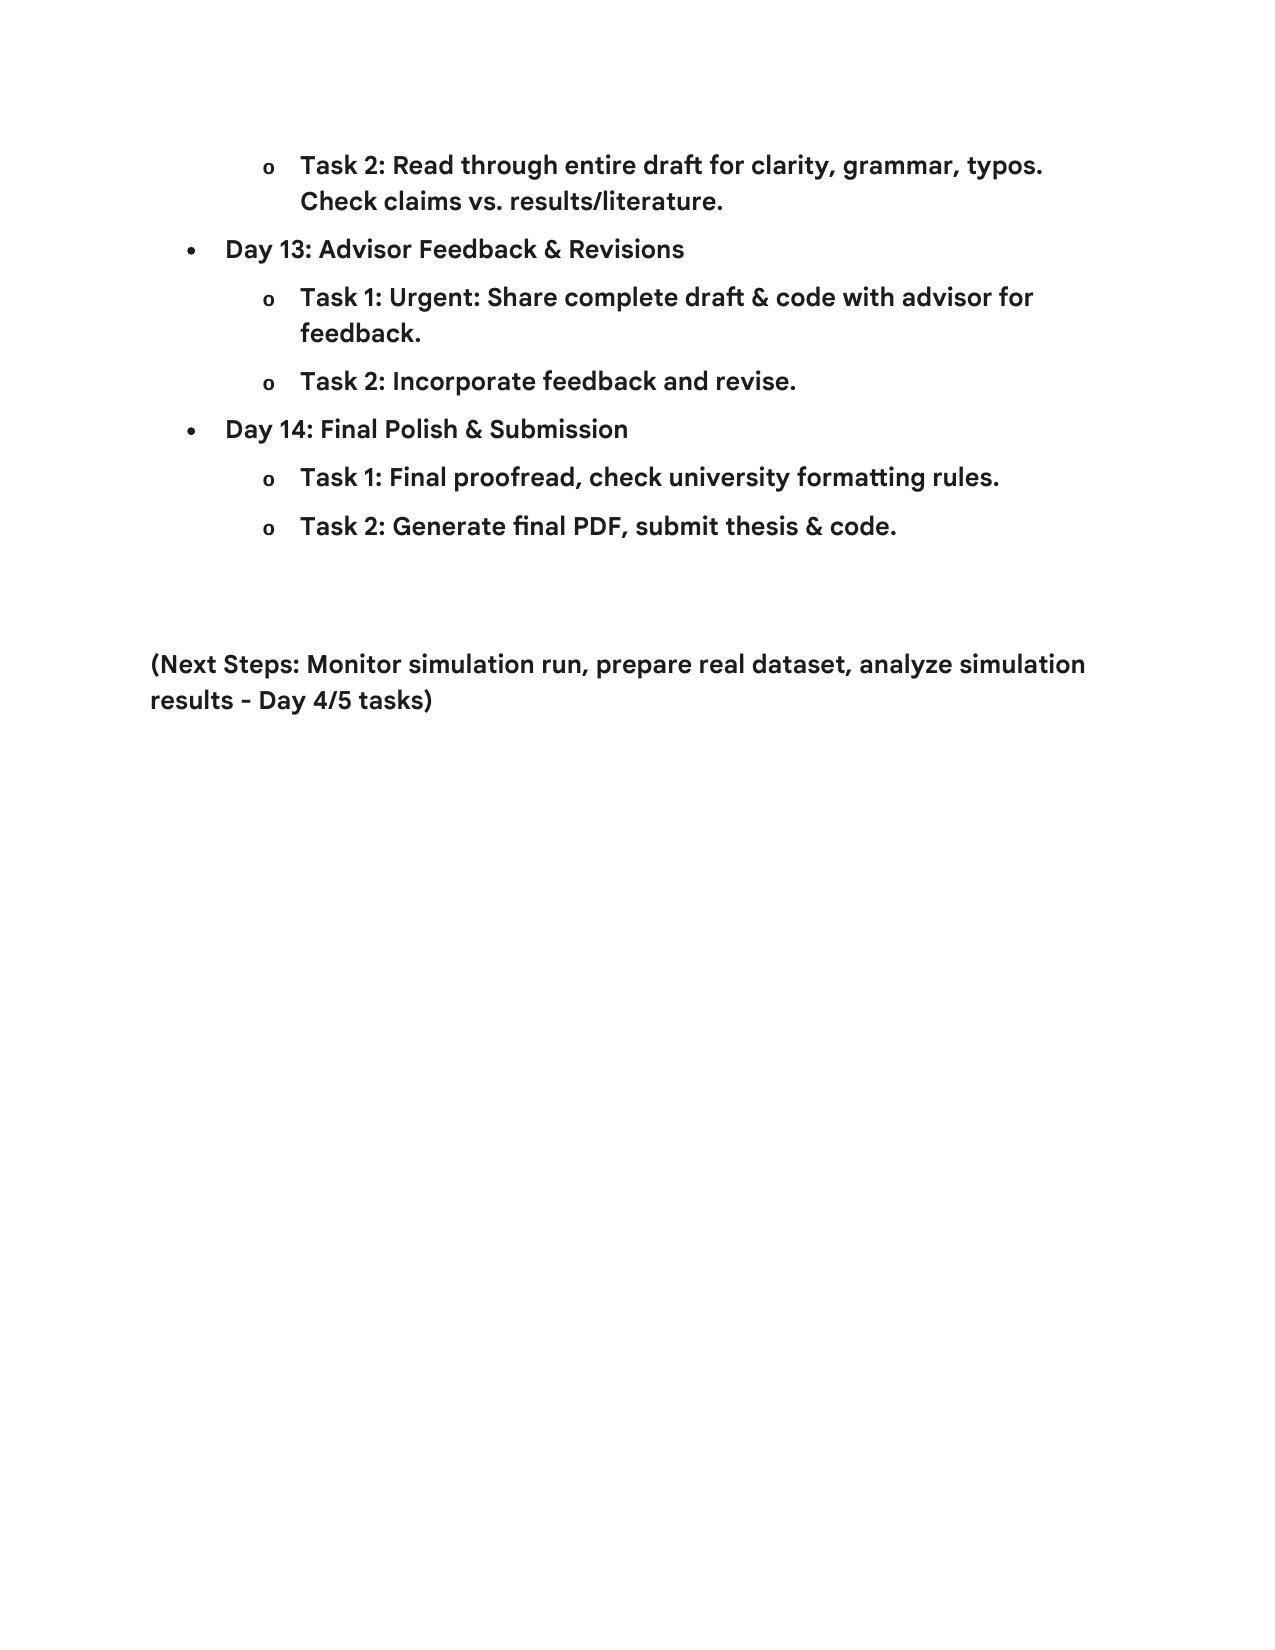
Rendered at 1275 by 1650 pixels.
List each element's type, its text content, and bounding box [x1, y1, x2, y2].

list Task 1: Urgent: Share complete draft & code with advisor for feedback. [262, 282, 1125, 349]
list Day 14: Final Polish & Submission [187, 414, 1125, 446]
list Task 1: Final proofread, check university formatting rules. [262, 463, 1125, 494]
list Task 2: Generate final PDF, submit thesis & code. [262, 511, 1125, 542]
list Task 2: Read through entire draft for clarity, grammar, typos. Check claims vs. results/literature. [262, 150, 1125, 217]
text (Next Steps: Monitor simulation run, prepare real dataset, analyze simulation results - Day 4/5 tasks) [150, 650, 1125, 717]
list Day 13: Advisor Feedback & Revisions [187, 234, 1125, 265]
list Task 2: Incorporate feedback and revise. [262, 366, 1125, 397]
